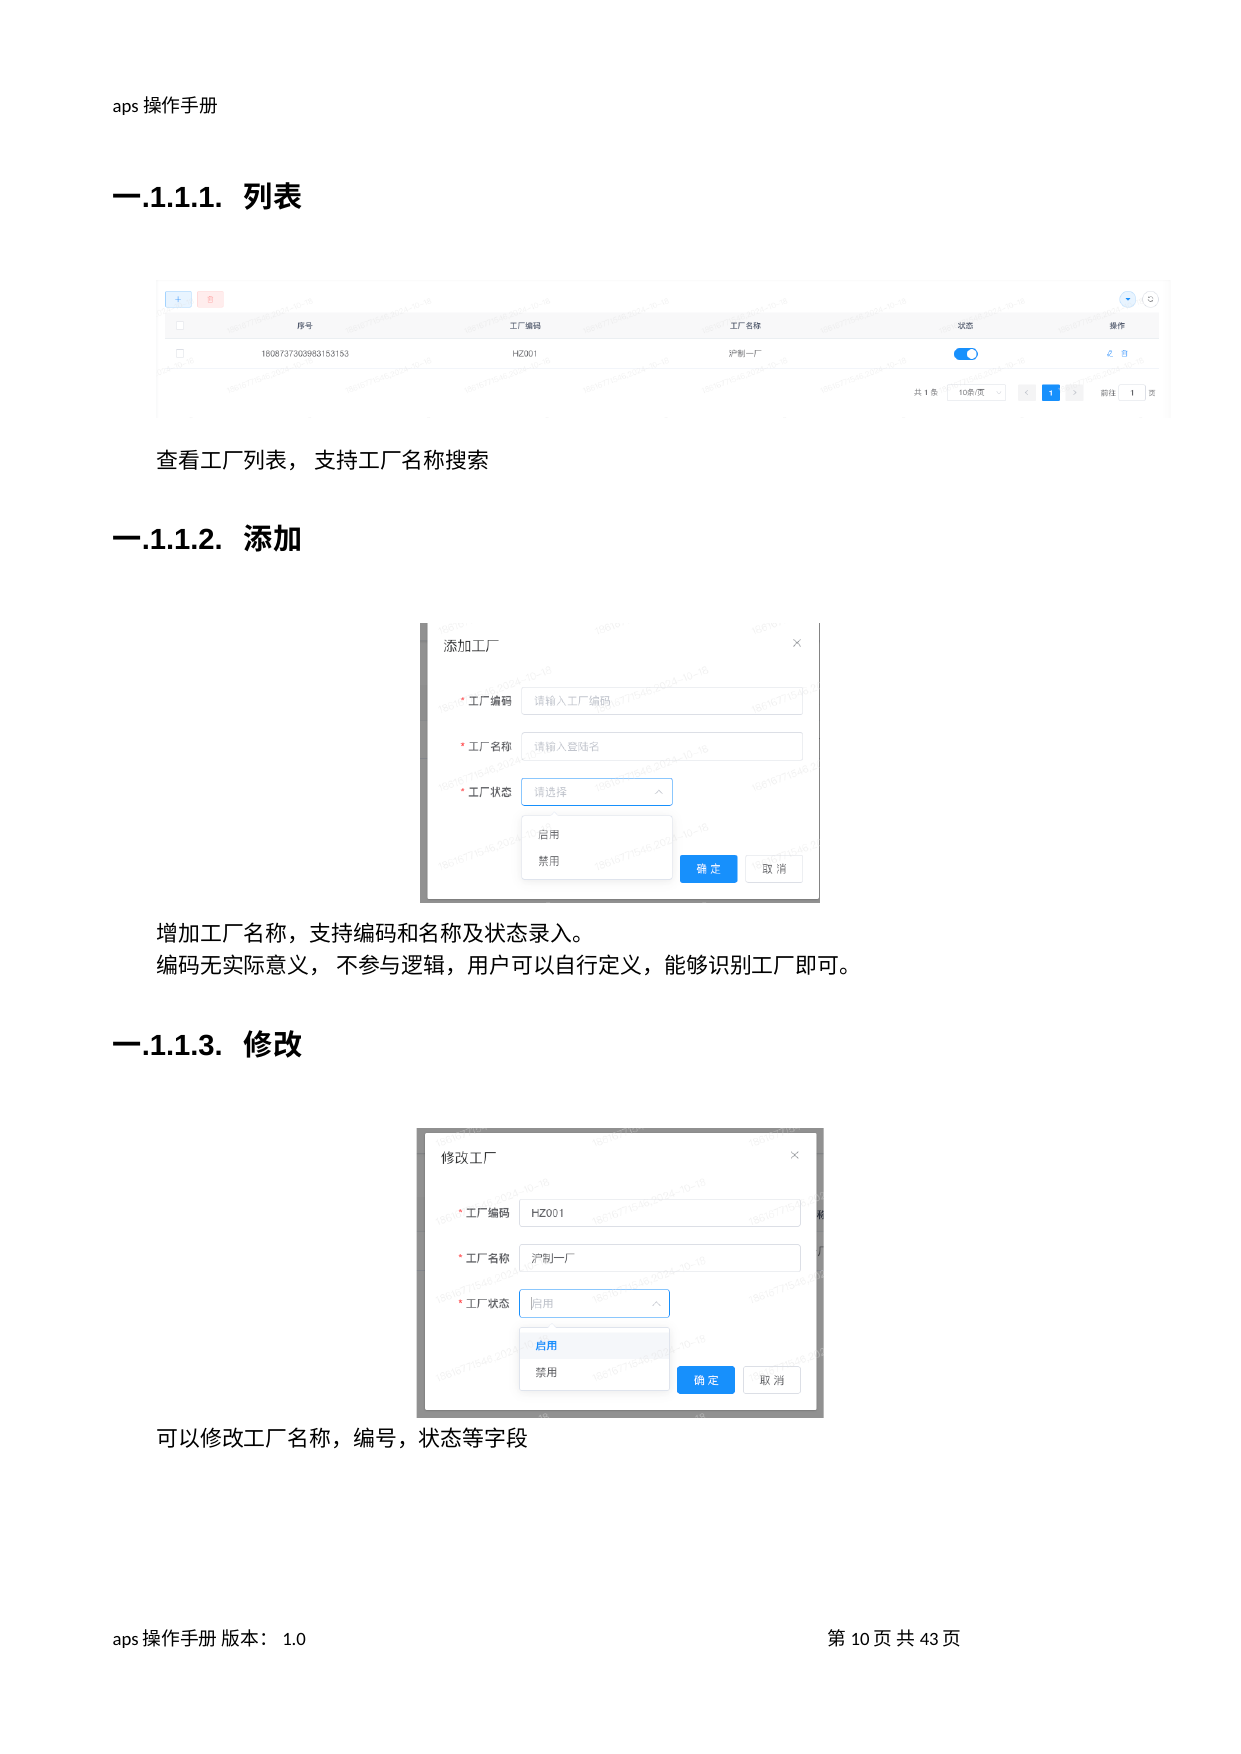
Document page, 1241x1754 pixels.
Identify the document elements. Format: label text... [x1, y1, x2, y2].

subtitle 修改 [112, 1010, 1128, 1075]
picture [420, 623, 820, 903]
text 增加工厂名称，支持编码和名称及状态录入。 [112, 916, 1128, 948]
text 可以修改工厂名称，编号，状态等字段 [112, 1421, 1128, 1453]
picture [416, 1128, 824, 1418]
subtitle 列表 [112, 162, 1128, 227]
subtitle 添加 [112, 504, 1128, 569]
text 编码无实际意义， 不参与逻辑，用户可以自行定义，能够识别工厂即可。 [112, 948, 1128, 981]
picture [156, 280, 1171, 418]
text 查看工厂列表， 支持工厂名称搜索 [112, 443, 1128, 475]
